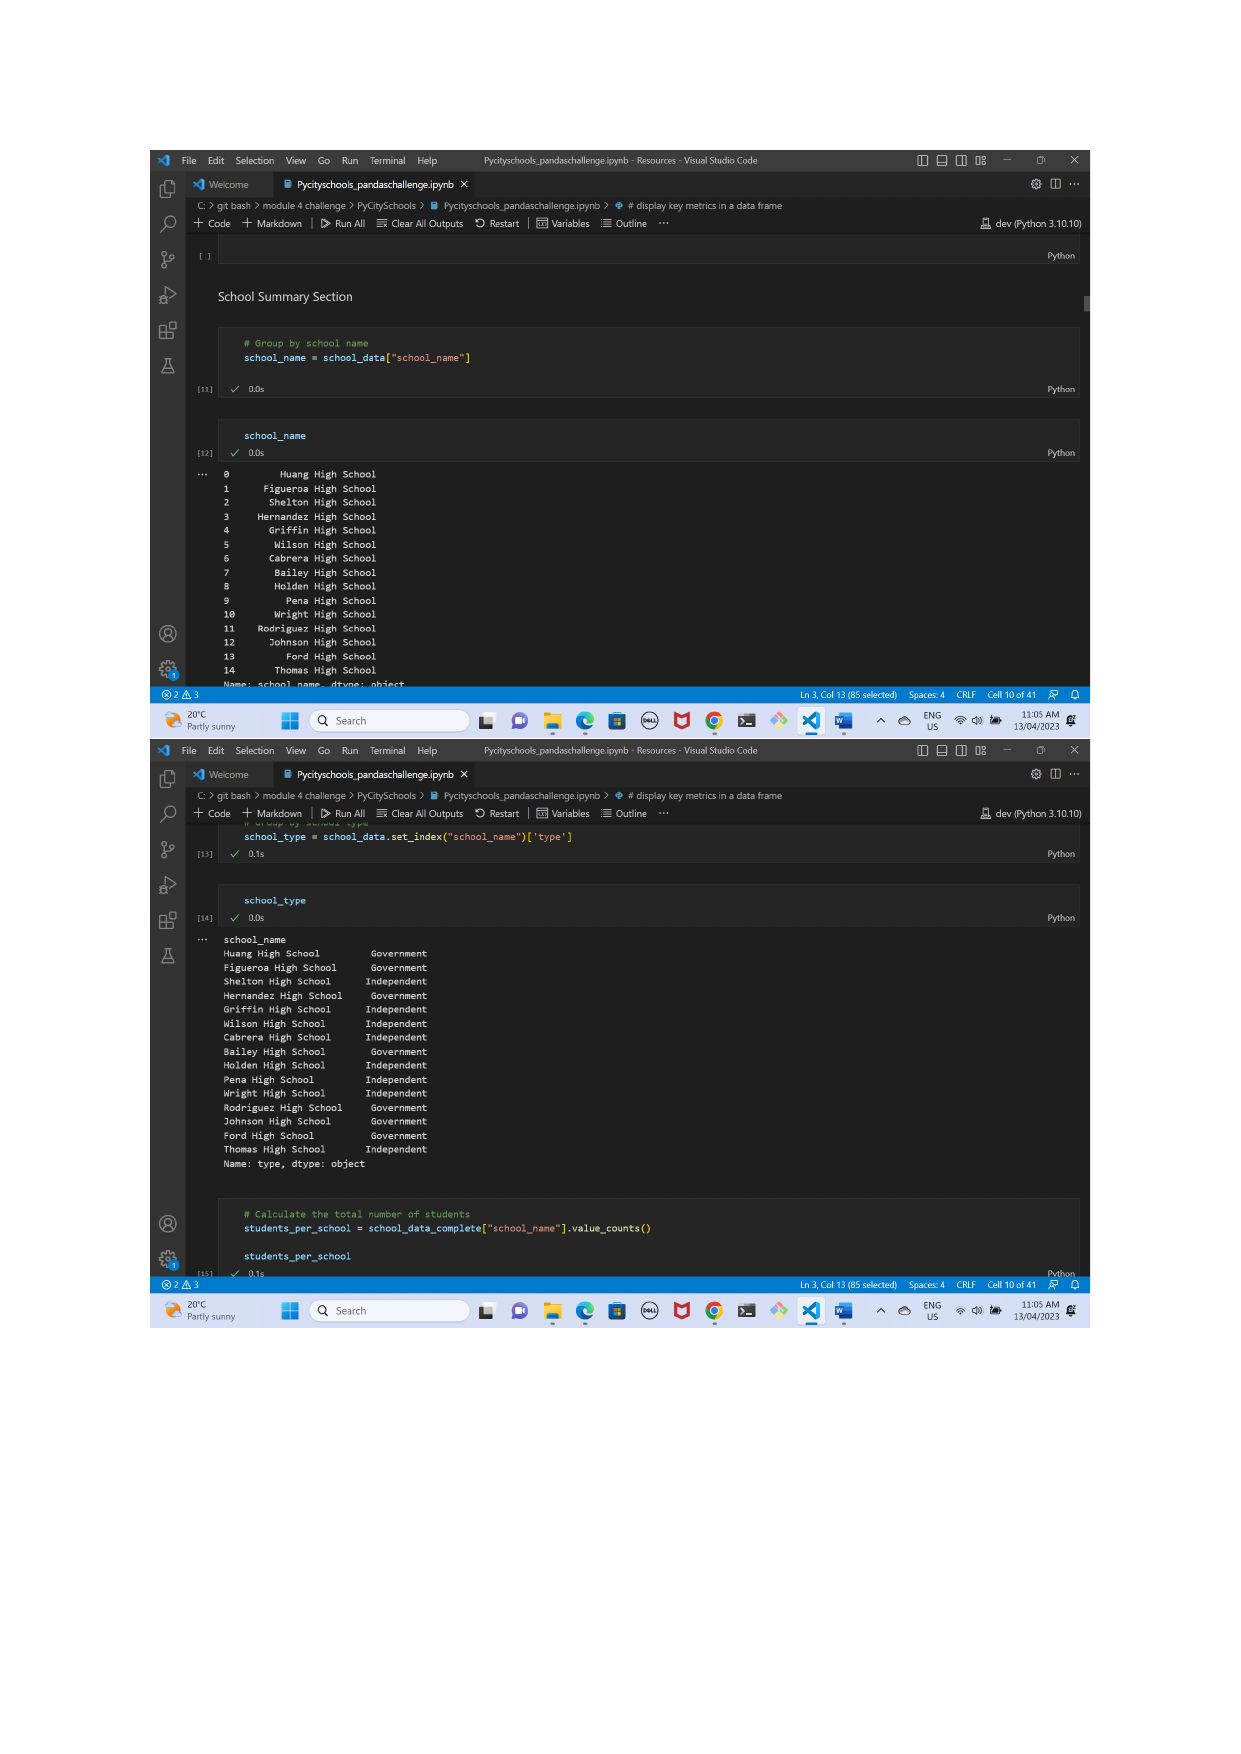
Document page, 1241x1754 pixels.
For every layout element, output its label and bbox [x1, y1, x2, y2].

picture [150, 150, 1091, 738]
picture [150, 739, 1091, 1328]
